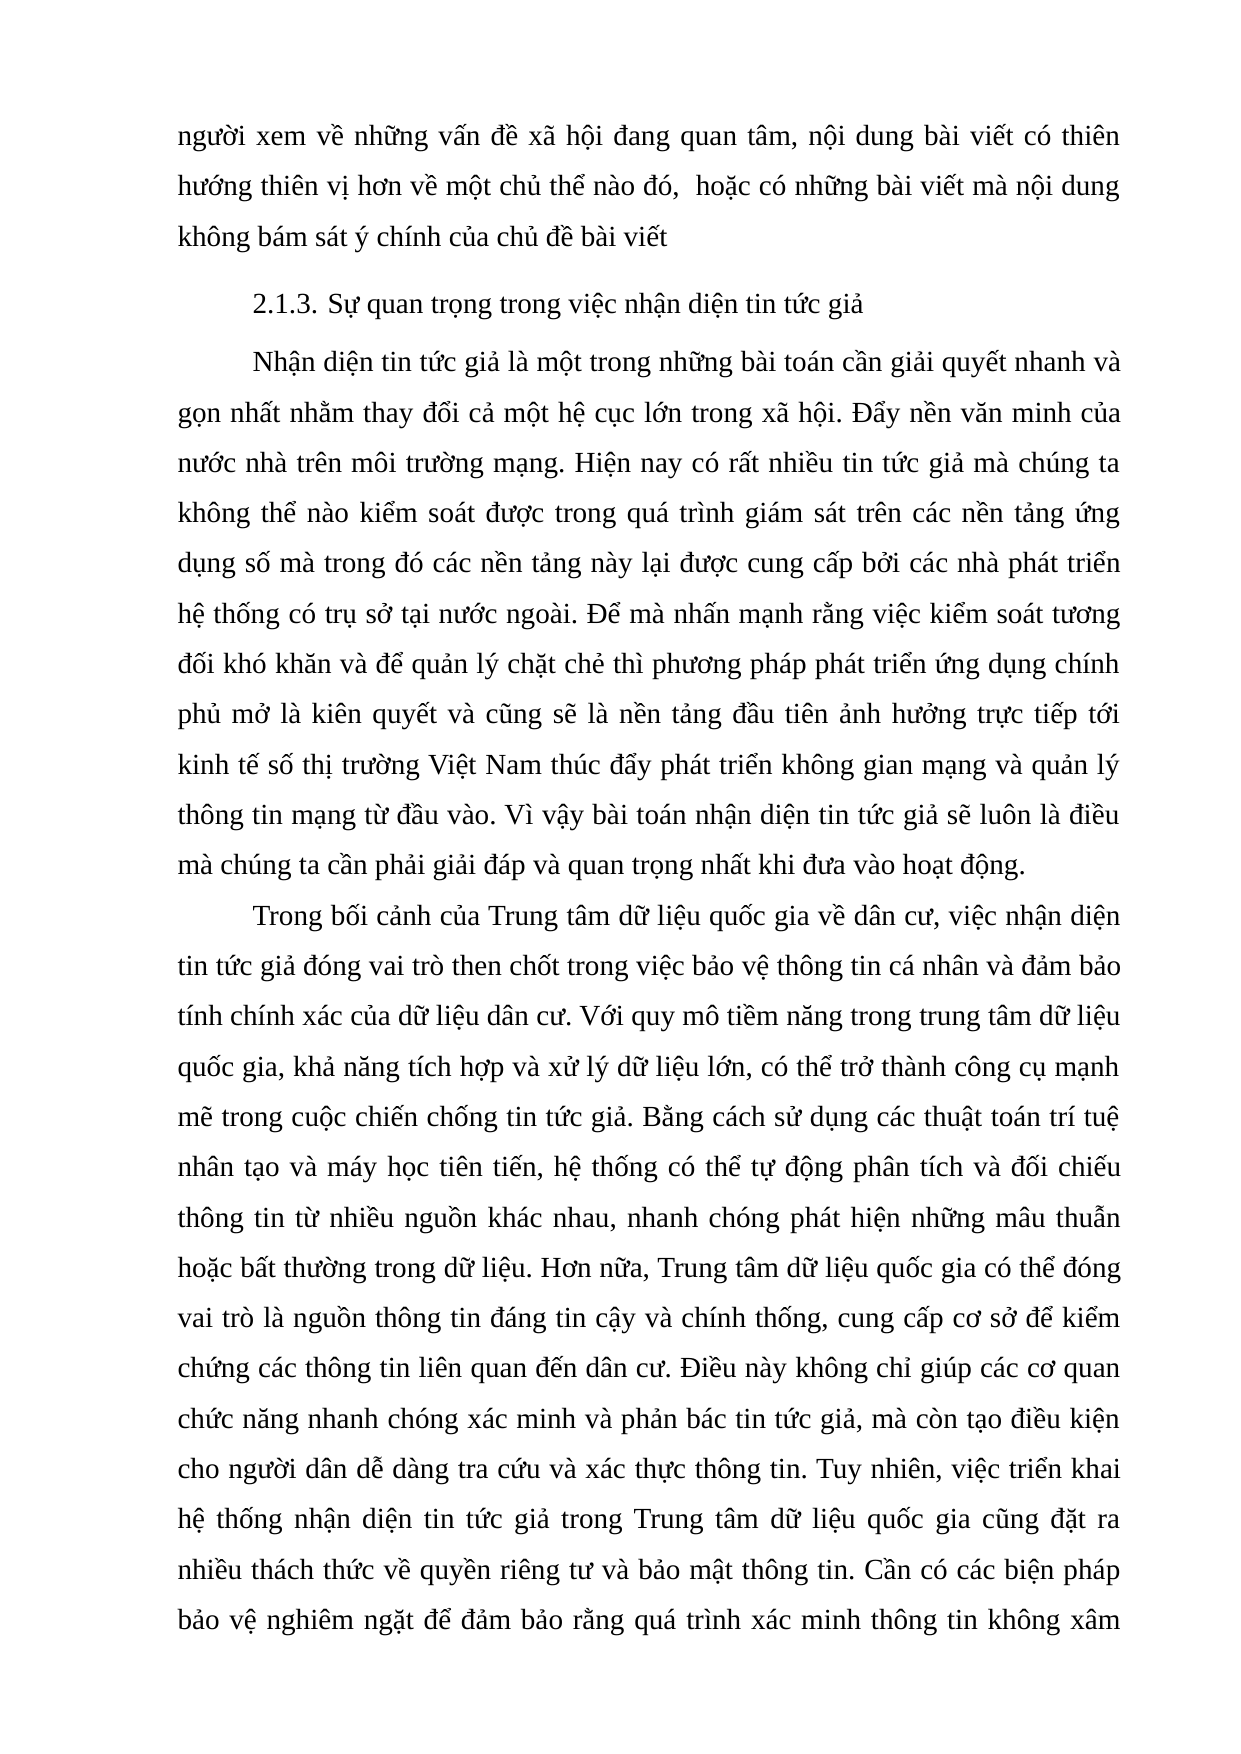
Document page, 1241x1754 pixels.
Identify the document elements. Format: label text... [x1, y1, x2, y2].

subtitle Sự quan trọng trong việc nhận diện tin tức giả [252, 286, 1122, 319]
text Nhận diện tin tức giả là một trong những bài toán cần giải quyết nhanh và gọn nhất nhằm thay đổi cả một hệ cục lớn trong xã hội. Đẩy nền văn minh của nước nhà trên môi trường mạng. Hiện nay có rất nhiều tin tức giả mà chúng ta không thể nào kiểm soát được trong quá trình giám sát trên các nền tảng ứng dụng số mà trong đó các nền tảng này lại được cung cấp bởi các nhà phát triển hệ thống có trụ sở tại nước ngoài. Để mà nhấn mạnh rằng việc kiểm soát tương đối khó khăn và để quản lý chặt chẻ thì phương pháp phát triển ứng dụng chính phủ mở là kiên quyết và cũng sẽ là nền tảng đầu tiên ảnh hưởng trực tiếp tới kinh tế số thị trường Việt Nam thúc đẩy phát triển không gian mạng và quản lý thông tin mạng từ đầu vào. Vì vậy bài toán nhận diện tin tức giả sẽ luôn là điều mà chúng ta cần phải giải đáp và quan trọng nhất khi đưa vào hoạt động. [177, 344, 1122, 881]
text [177, 898, 1122, 1636]
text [177, 118, 1122, 252]
